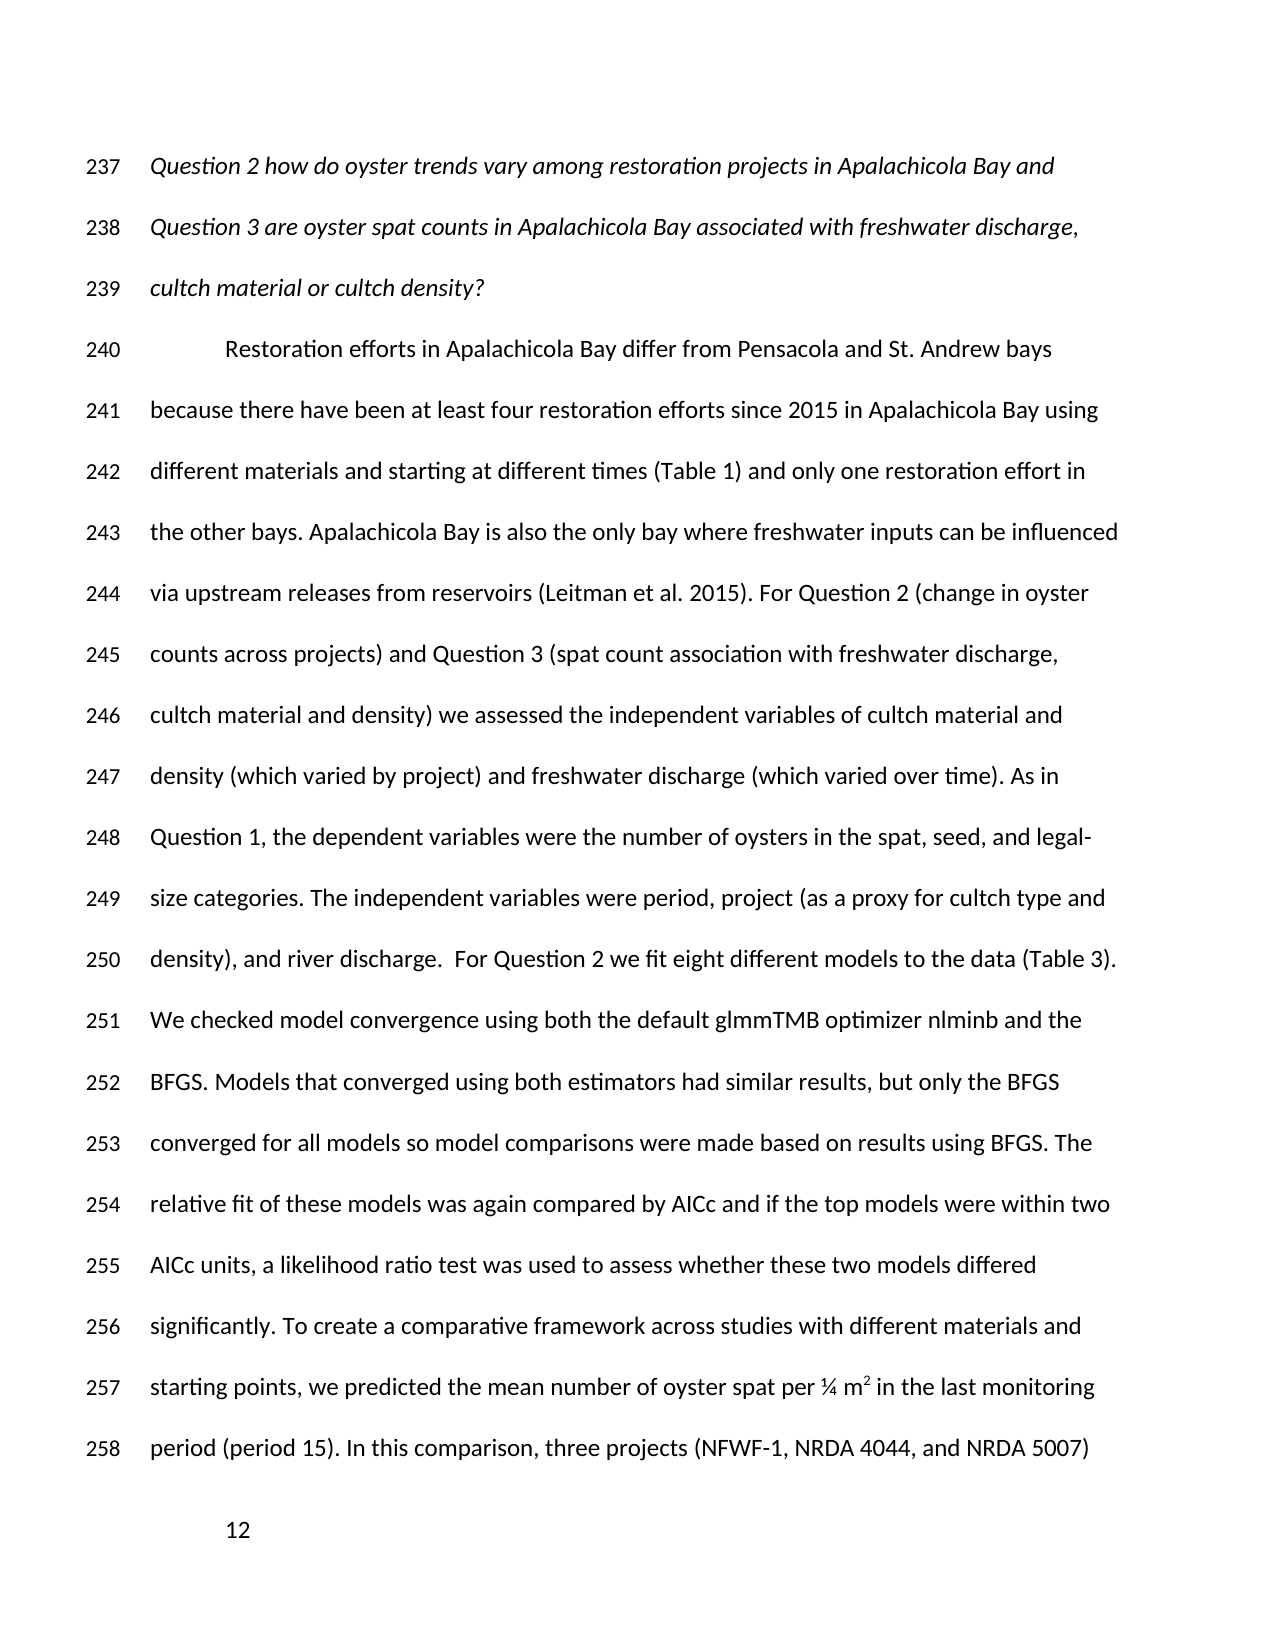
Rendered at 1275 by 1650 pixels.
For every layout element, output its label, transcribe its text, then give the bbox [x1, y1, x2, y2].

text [150, 333, 1125, 1462]
text Question 2 how do oyster trends vary among restoration projects in Apalachicola Bay and Question 3 are oyster spat counts in Apalachicola Bay associated with freshwater discharge, cultch material or cultch density? [150, 150, 1125, 303]
